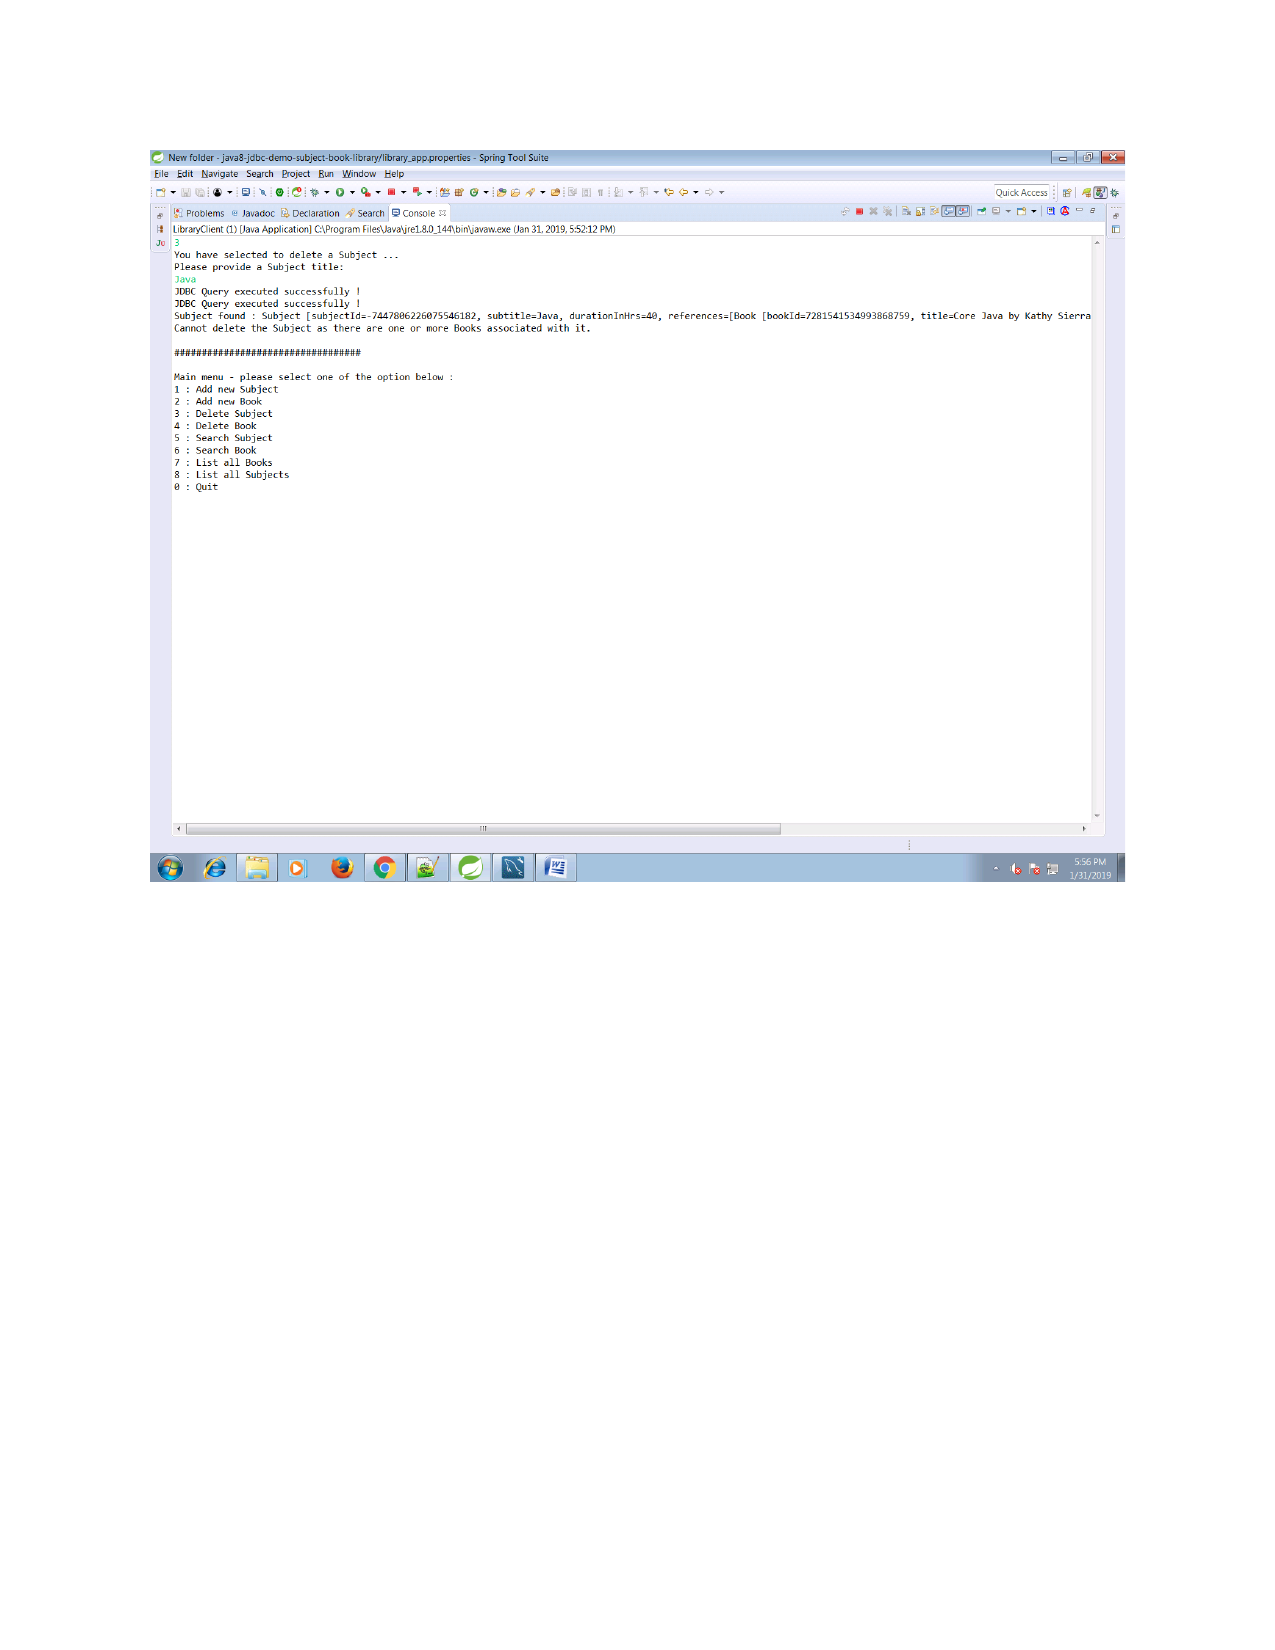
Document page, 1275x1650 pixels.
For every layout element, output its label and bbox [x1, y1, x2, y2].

picture [150, 150, 1125, 882]
